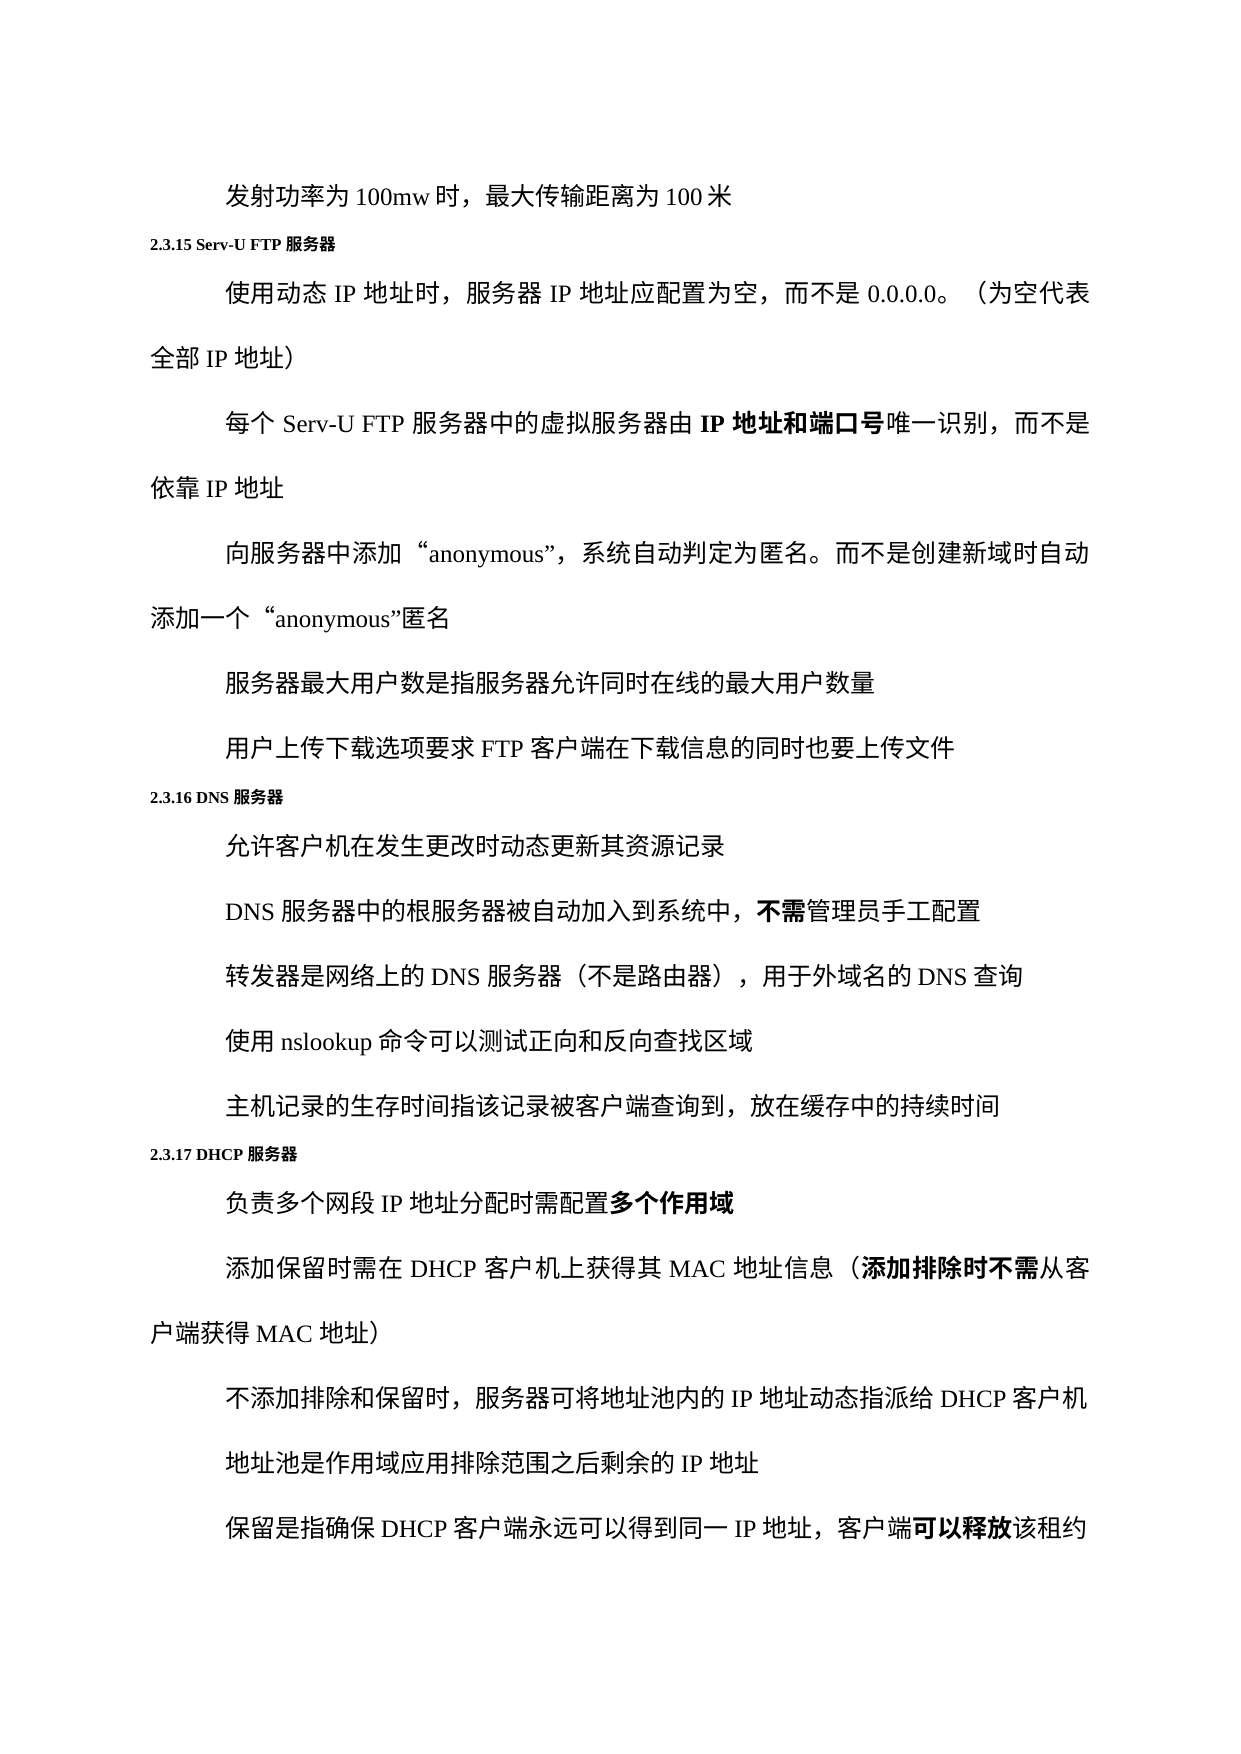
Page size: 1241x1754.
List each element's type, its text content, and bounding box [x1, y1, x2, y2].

list 用户上传下载选项要求 FTP 客户端在下载信息的同时也要上传文件 [150, 714, 1090, 779]
list 不添加排除和保留时，服务器可将地址池内的 IP 地址动态指派给 DHCP 客户机 [150, 1364, 1090, 1429]
list 保留是指确保 DHCP 客户端永远可以得到同一 IP 地址，客户端可以释放该租约 [150, 1494, 1090, 1559]
list 服务器最大用户数是指服务器允许同时在线的最大用户数量 [150, 649, 1090, 714]
list DNS 服务器中的根服务器被自动加入到系统中，不需管理员手工配置 [150, 877, 1090, 942]
list 允许客户机在发生更改时动态更新其资源记录 [150, 812, 1090, 877]
list 负责多个网段 IP 地址分配时需配置多个作用域 [150, 1169, 1090, 1234]
text 2.3.16 DNS 服务器 [150, 779, 1090, 812]
list 主机记录的生存时间指该记录被客户端查询到，放在缓存中的持续时间 [150, 1072, 1090, 1137]
text 2.3.17 DHCP 服务器 [150, 1137, 1090, 1169]
list 使用动态 IP 地址时，服务器 IP 地址应配置为空，而不是 0.0.0.0。（为空代表全部 IP 地址） [150, 259, 1090, 389]
list 发射功率为100mw时，最大传输距离为100米 [150, 162, 1090, 227]
list 添加保留时需在 DHCP 客户机上获得其 MAC 地址信息（添加排除时不需从客户端获得 MAC 地址） [150, 1234, 1090, 1364]
list 每个 Serv-U FTP 服务器中的虚拟服务器由 IP 地址和端口号唯一识别，而不是依靠 IP 地址 [150, 389, 1090, 519]
list 转发器是网络上的 DNS 服务器（不是路由器），用于外域名的 DNS 查询 [150, 942, 1090, 1007]
list 向服务器中添加“anonymous”，系统自动判定为匿名。而不是创建新域时自动添加一个“anonymous”匿名 [150, 519, 1090, 649]
list 使用 nslookup 命令可以测试正向和反向查找区域 [150, 1007, 1090, 1072]
text 2.3.15 Serv-U FTP 服务器 [150, 227, 1090, 259]
list 地址池是作用域应用排除范围之后剩余的 IP 地址 [150, 1429, 1090, 1494]
